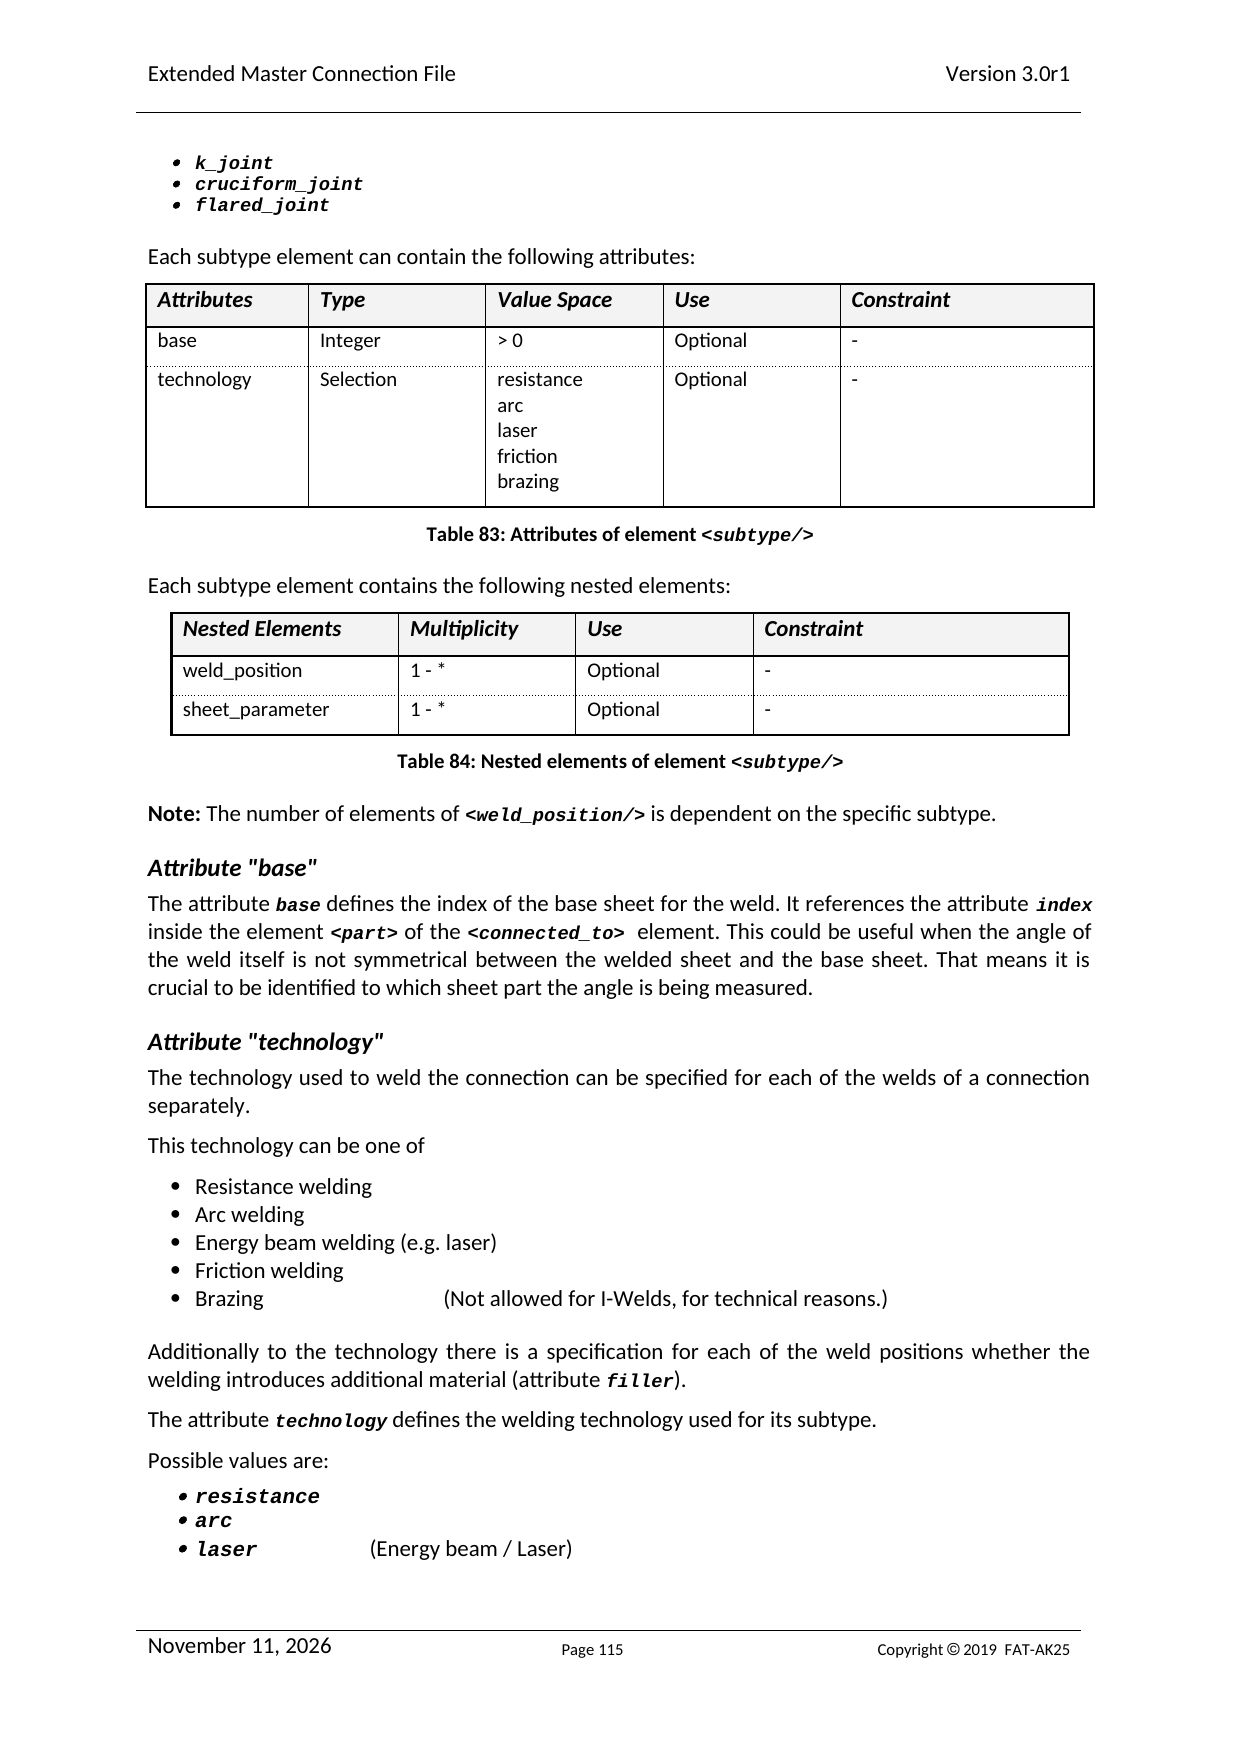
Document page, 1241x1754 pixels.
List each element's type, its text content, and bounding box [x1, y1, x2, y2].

text Possible values are: [148, 1446, 1092, 1474]
text The technology used to weld the connection can be specified for each of the welds of a connection separately. [148, 1063, 1092, 1119]
list arc [177, 1510, 1092, 1534]
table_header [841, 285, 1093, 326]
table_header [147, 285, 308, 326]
list k_joint [171, 154, 1092, 175]
text Each subtype element contains the following nested elements: [148, 572, 1092, 599]
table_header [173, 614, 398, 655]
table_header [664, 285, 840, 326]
list Energy beam welding (e.g. laser) [171, 1228, 1092, 1256]
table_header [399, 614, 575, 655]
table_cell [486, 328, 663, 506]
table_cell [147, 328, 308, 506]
text Each subtype element can contain the following attributes: [148, 242, 1092, 270]
list laser (Energy beam / Laser) [177, 1534, 1092, 1562]
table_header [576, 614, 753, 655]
text Note: The number of elements of <weld_position/> is dependent on the specific subtype. [148, 799, 1092, 827]
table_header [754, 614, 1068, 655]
text The attribute base defines the index of the base sheet for the weld. It references the attribute index inside the element <part> of the <connected_to> element. This could be useful when the angle of the weld itself is not symmetrical between the welded sheet and the base sheet. That means it is crucial to be identified to which sheet part the angle is being measured. [148, 889, 1092, 1001]
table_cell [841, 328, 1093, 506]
text This technology can be one of [148, 1131, 1092, 1159]
list cruciform_joint [171, 175, 1092, 196]
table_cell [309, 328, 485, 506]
list Brazing (Not allowed for I-Welds, for technical reasons.) [171, 1284, 1092, 1312]
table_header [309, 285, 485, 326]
text The attribute technology defines the welding technology used for its subtype. [148, 1405, 1092, 1433]
text Additionally to the technology there is a specification for each of the weld positions whether the welding introduces additional material (attribute filler). [148, 1337, 1092, 1393]
subtitle Attribute "base" [148, 852, 1092, 883]
list Arc welding [171, 1200, 1092, 1228]
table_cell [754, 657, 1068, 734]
list flared_joint [171, 196, 1092, 217]
subtitle Attribute "technology" [148, 1026, 1092, 1056]
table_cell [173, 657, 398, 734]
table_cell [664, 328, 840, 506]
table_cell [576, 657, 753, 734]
list Friction welding [171, 1256, 1092, 1284]
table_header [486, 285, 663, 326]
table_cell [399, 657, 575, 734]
list Resistance welding [171, 1172, 1092, 1200]
list resistance [177, 1486, 1092, 1510]
